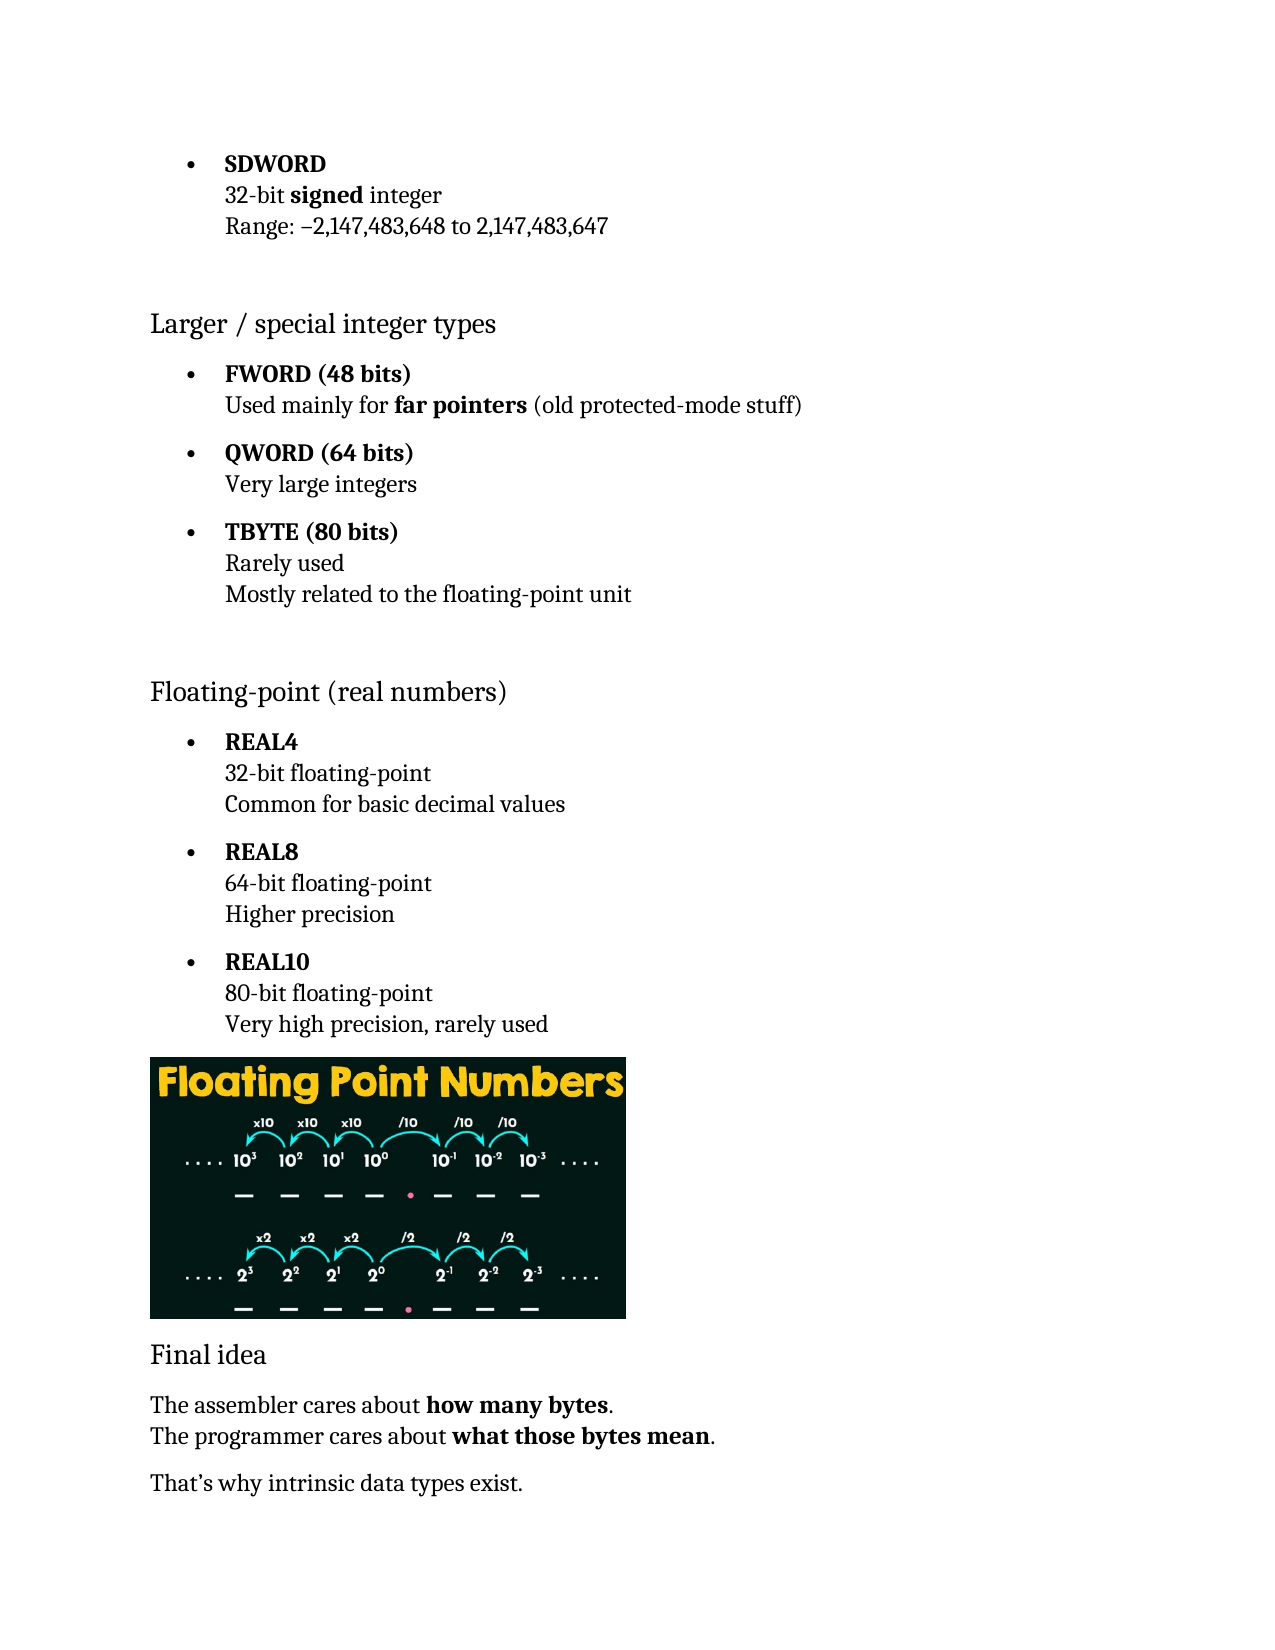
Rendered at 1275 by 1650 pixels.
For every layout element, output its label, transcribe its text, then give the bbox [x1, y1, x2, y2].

list SDWORD 32-bit signed integer Range: –2,147,483,648 to 2,147,483,647 [187, 150, 1125, 241]
text That’s why intrinsic data types exist. [150, 1469, 1125, 1498]
list TBYTE (80 bits) Rarely used Mostly related to the floating-point unit [187, 518, 1125, 609]
picture [150, 1057, 626, 1319]
list REAL4 32-bit floating-point Common for basic decimal values [187, 728, 1125, 819]
text Larger / special integer types [150, 307, 1125, 341]
list REAL8 64-bit floating-point Higher precision [187, 838, 1125, 929]
list REAL10 80-bit floating-point Very high precision, rarely used [187, 948, 1125, 1038]
list QWORD (64 bits) Very large integers [187, 439, 1125, 499]
list FWORD (48 bits) Used mainly for far pointers (old protected-mode stuff) [187, 360, 1125, 420]
text Floating-point (real numbers) [150, 675, 1125, 709]
text Final idea [150, 1338, 1125, 1371]
text The assembler cares about how many bytes. The programmer cares about what those bytes mean. [150, 1391, 1125, 1450]
